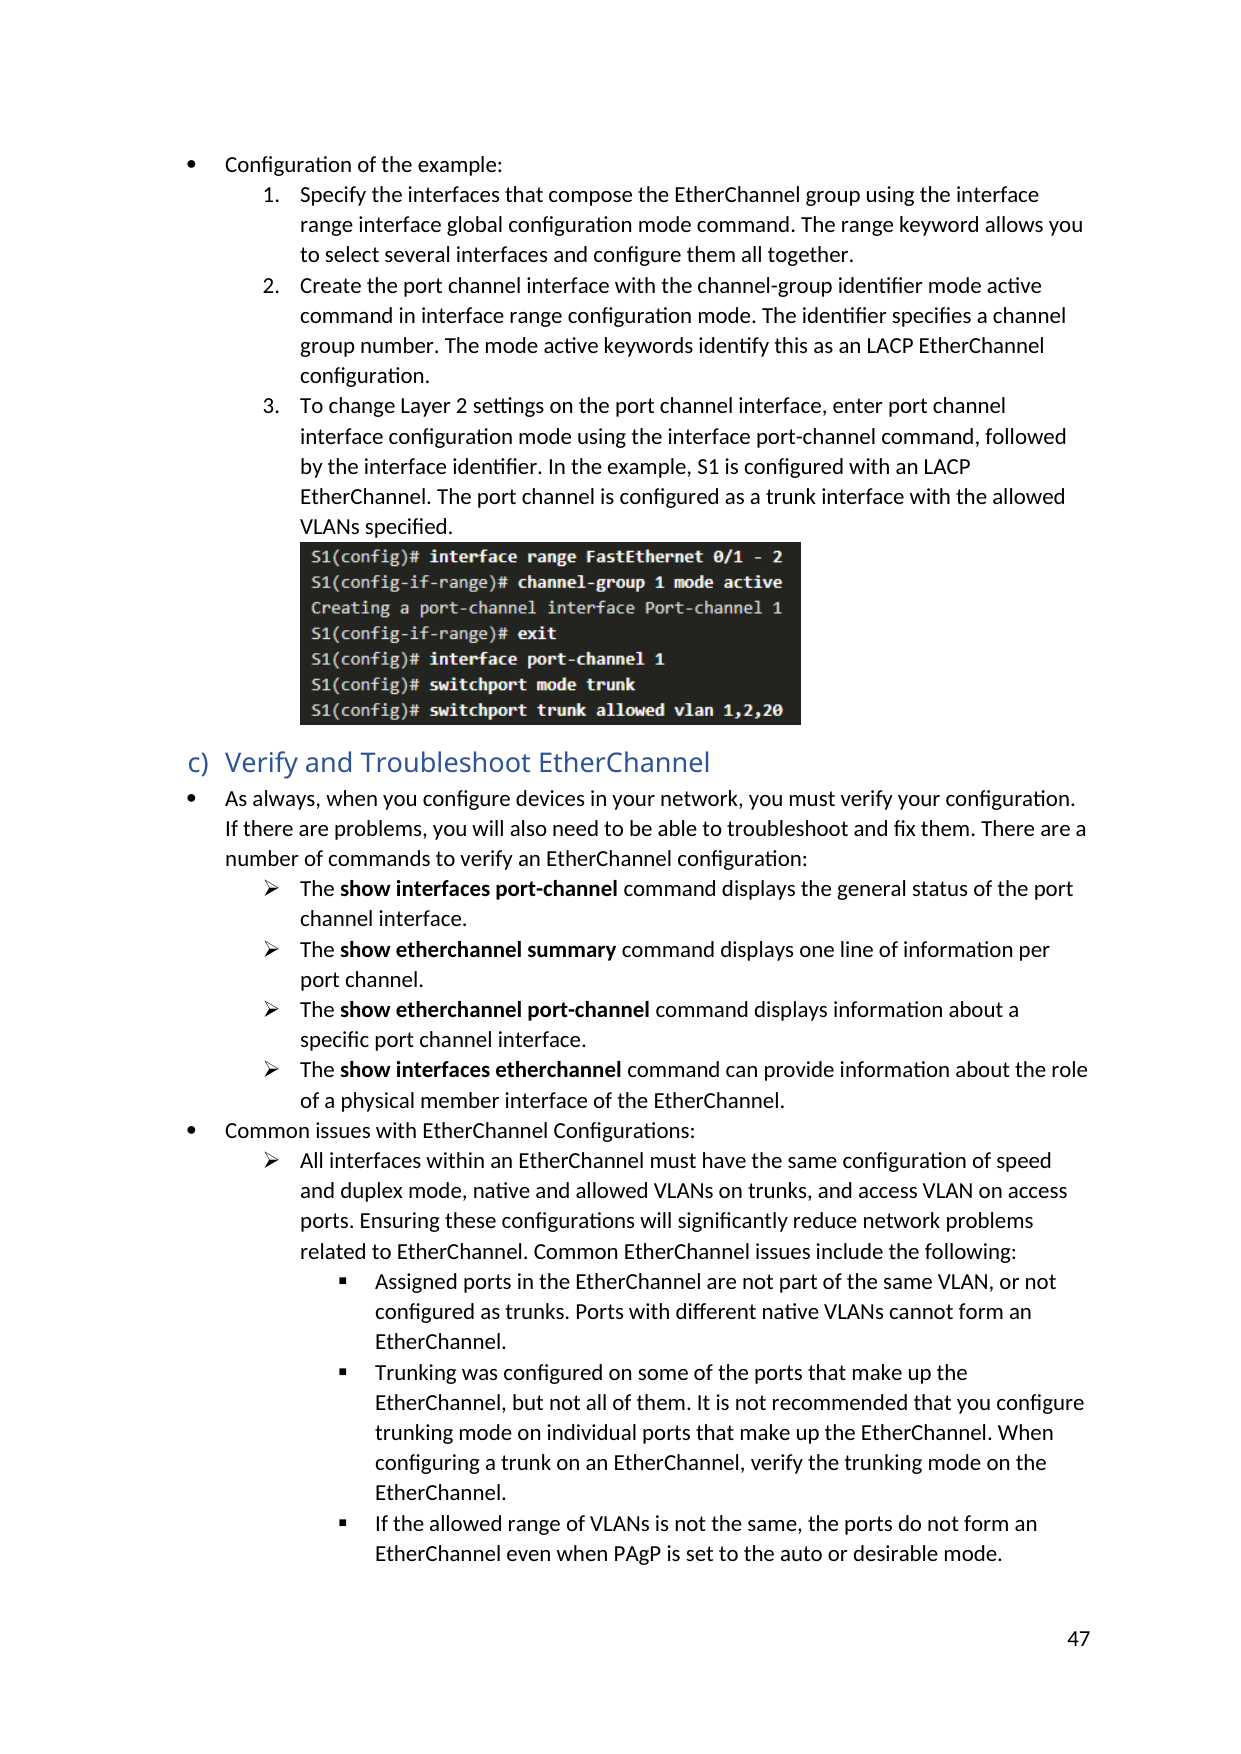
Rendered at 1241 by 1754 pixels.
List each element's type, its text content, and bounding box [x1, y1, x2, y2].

list The show etherchannel port-channel command displays information about a specific port channel interface. [262, 995, 1090, 1053]
list Configuration of the example: [187, 150, 1090, 178]
list The show etherchannel summary command displays one line of information per port channel. [262, 935, 1090, 993]
picture [300, 542, 801, 725]
subtitle Verify and Troubleshoot EtherChannel [187, 744, 1090, 781]
list All interfaces within an EtherChannel must have the same configuration of speed and duplex mode, native and allowed VLANs on trunks, and access VLAN on access ports. Ensuring these configurations will significantly reduce network problems related to EtherChannel. Common EtherChannel issues include the following: [262, 1146, 1090, 1265]
list If the allowed range of VLANs is not the same, the ports do not form an EtherChannel even when PAgP is set to the auto or desirable mode. [337, 1509, 1090, 1567]
list Specify the interfaces that compose the EtherChannel group using the interface range interface global configuration mode command. The range keyword allows you to select several interfaces and configure them all together. [262, 180, 1090, 269]
list Assigned ports in the EtherChannel are not part of the same VLAN, or not configured as trunks. Ports with different native VLANs cannot form an EtherChannel. [337, 1267, 1090, 1355]
list As always, when you configure devices in your network, you must verify your configuration. If there are problems, you will also need to be able to troubleshoot and fix them. There are a number of commands to verify an EtherChannel configuration: [187, 784, 1090, 872]
list Trunking was configured on some of the ports that make up the EtherChannel, but not all of them. It is not recommended that you configure trunking mode on individual ports that make up the EtherChannel. When configuring a trunk on an EtherChannel, verify the trunking mode on the EtherChannel. [337, 1358, 1090, 1506]
list The show interfaces etherchannel command can provide information about the role of a physical member interface of the EtherChannel. [262, 1056, 1090, 1114]
list Create the port channel interface with the channel-group identifier mode active command in interface range configuration mode. The identifier specifies a channel group number. The mode active keywords identify this as an LACP EtherChannel configuration. [262, 271, 1090, 389]
list The show interfaces port-channel command displays the general status of the port channel interface. [262, 874, 1090, 932]
list To change Layer 2 settings on the port channel interface, enter port channel interface configuration mode using the interface port-channel command, followed by the interface identifier. In the example, S1 is configured with an LACP EtherChannel. The port channel is configured as a trunk interface with the allowed VLANs specified. [262, 392, 1090, 541]
list Common issues with EtherChannel Configurations: [187, 1116, 1090, 1144]
